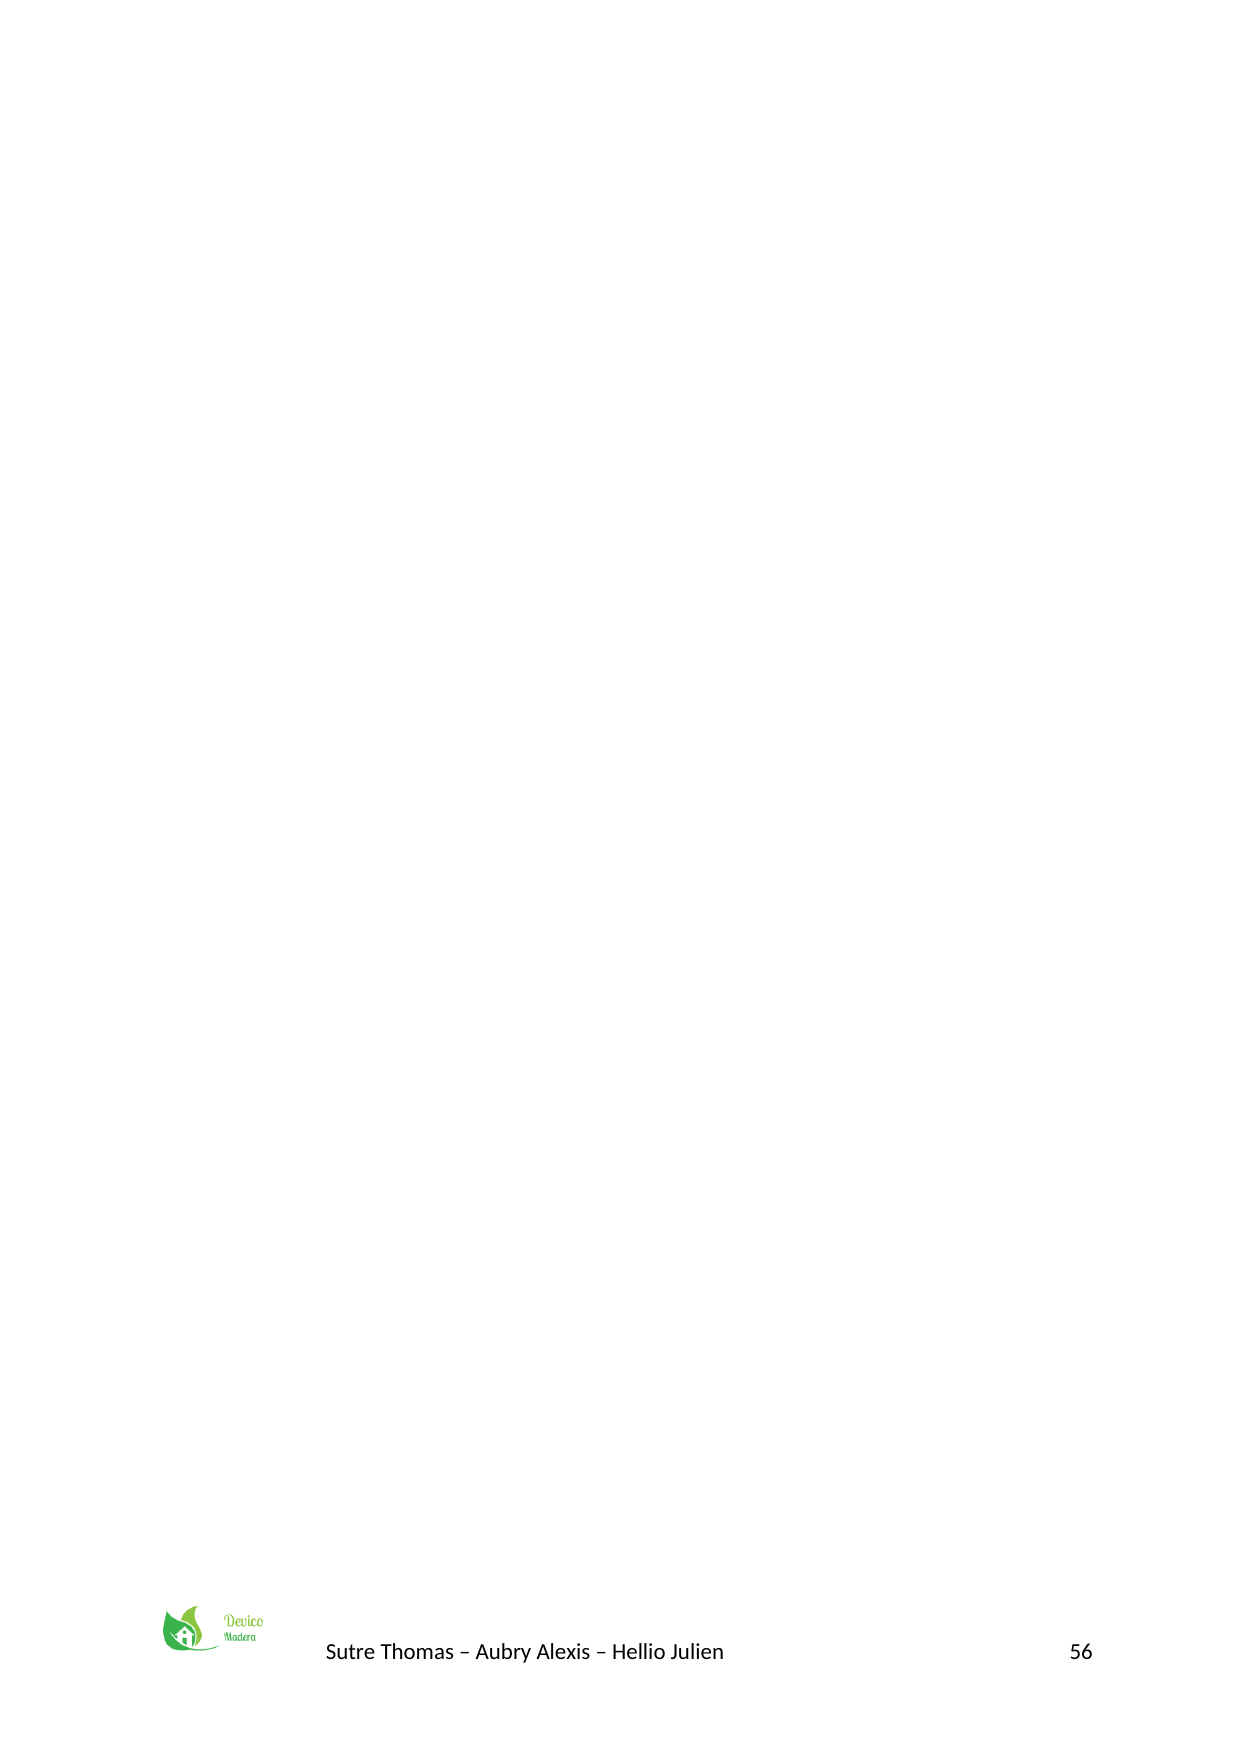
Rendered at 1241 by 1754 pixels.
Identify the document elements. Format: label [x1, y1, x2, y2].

picture [147, 1587, 289, 1660]
